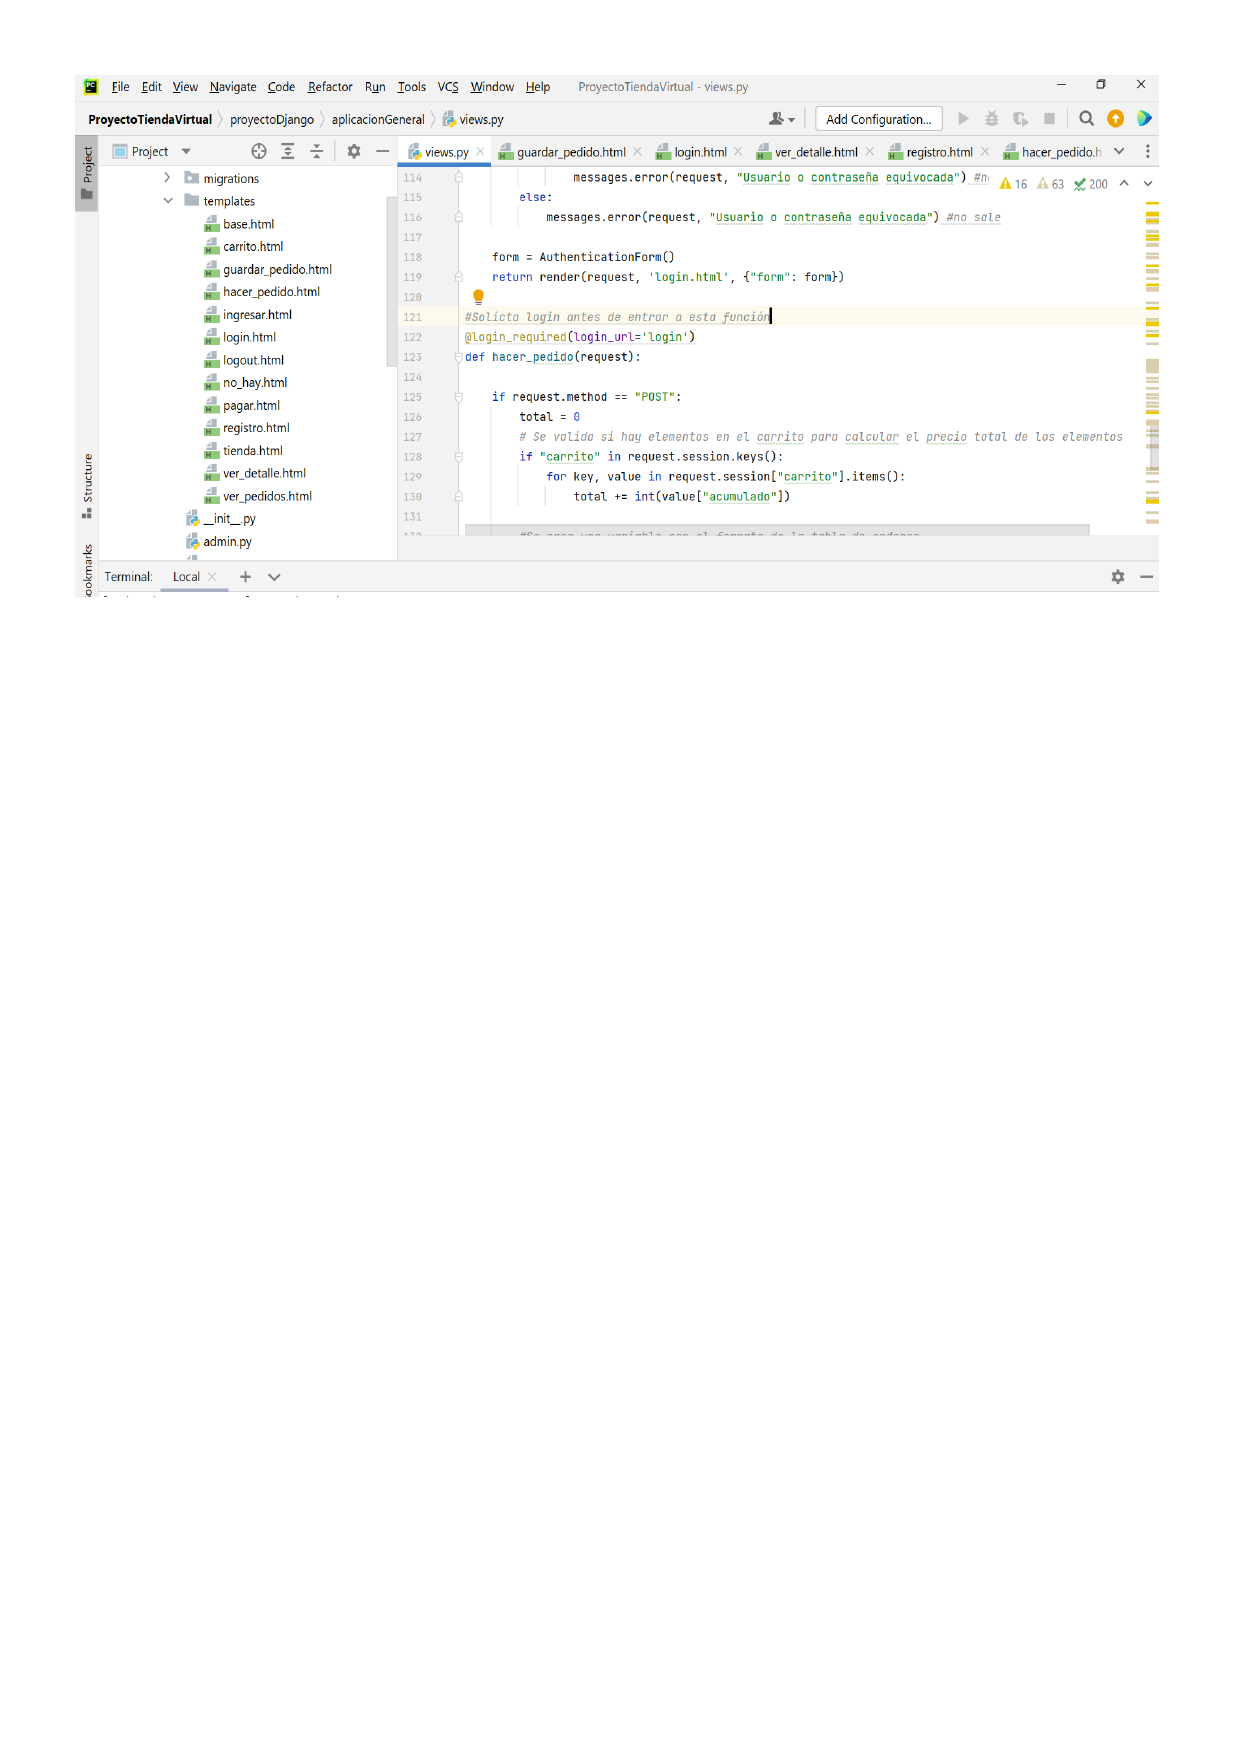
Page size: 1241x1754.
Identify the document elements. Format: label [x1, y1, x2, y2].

picture [75, 75, 1159, 597]
